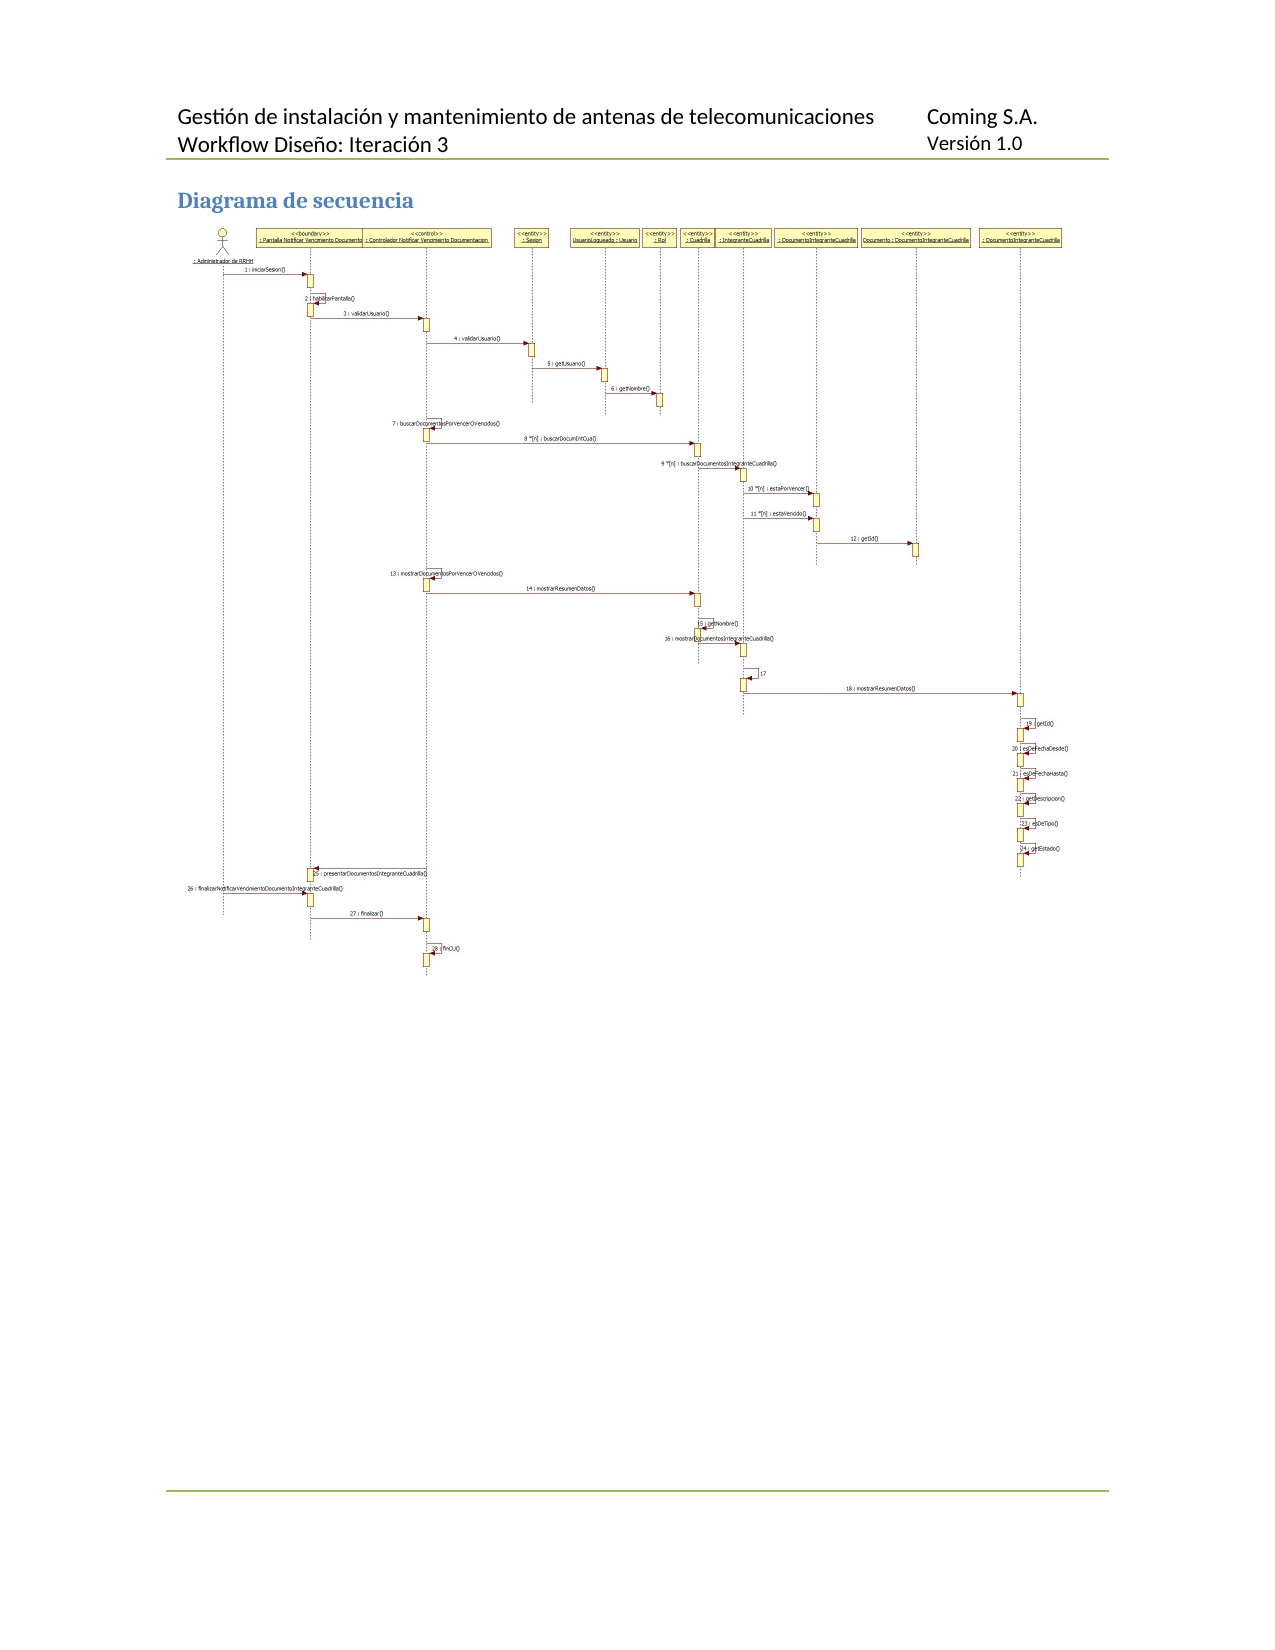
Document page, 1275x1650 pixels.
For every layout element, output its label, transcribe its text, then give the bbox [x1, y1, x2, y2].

subtitle Diagrama de secuencia [177, 188, 1098, 214]
picture [177, 218, 1078, 987]
